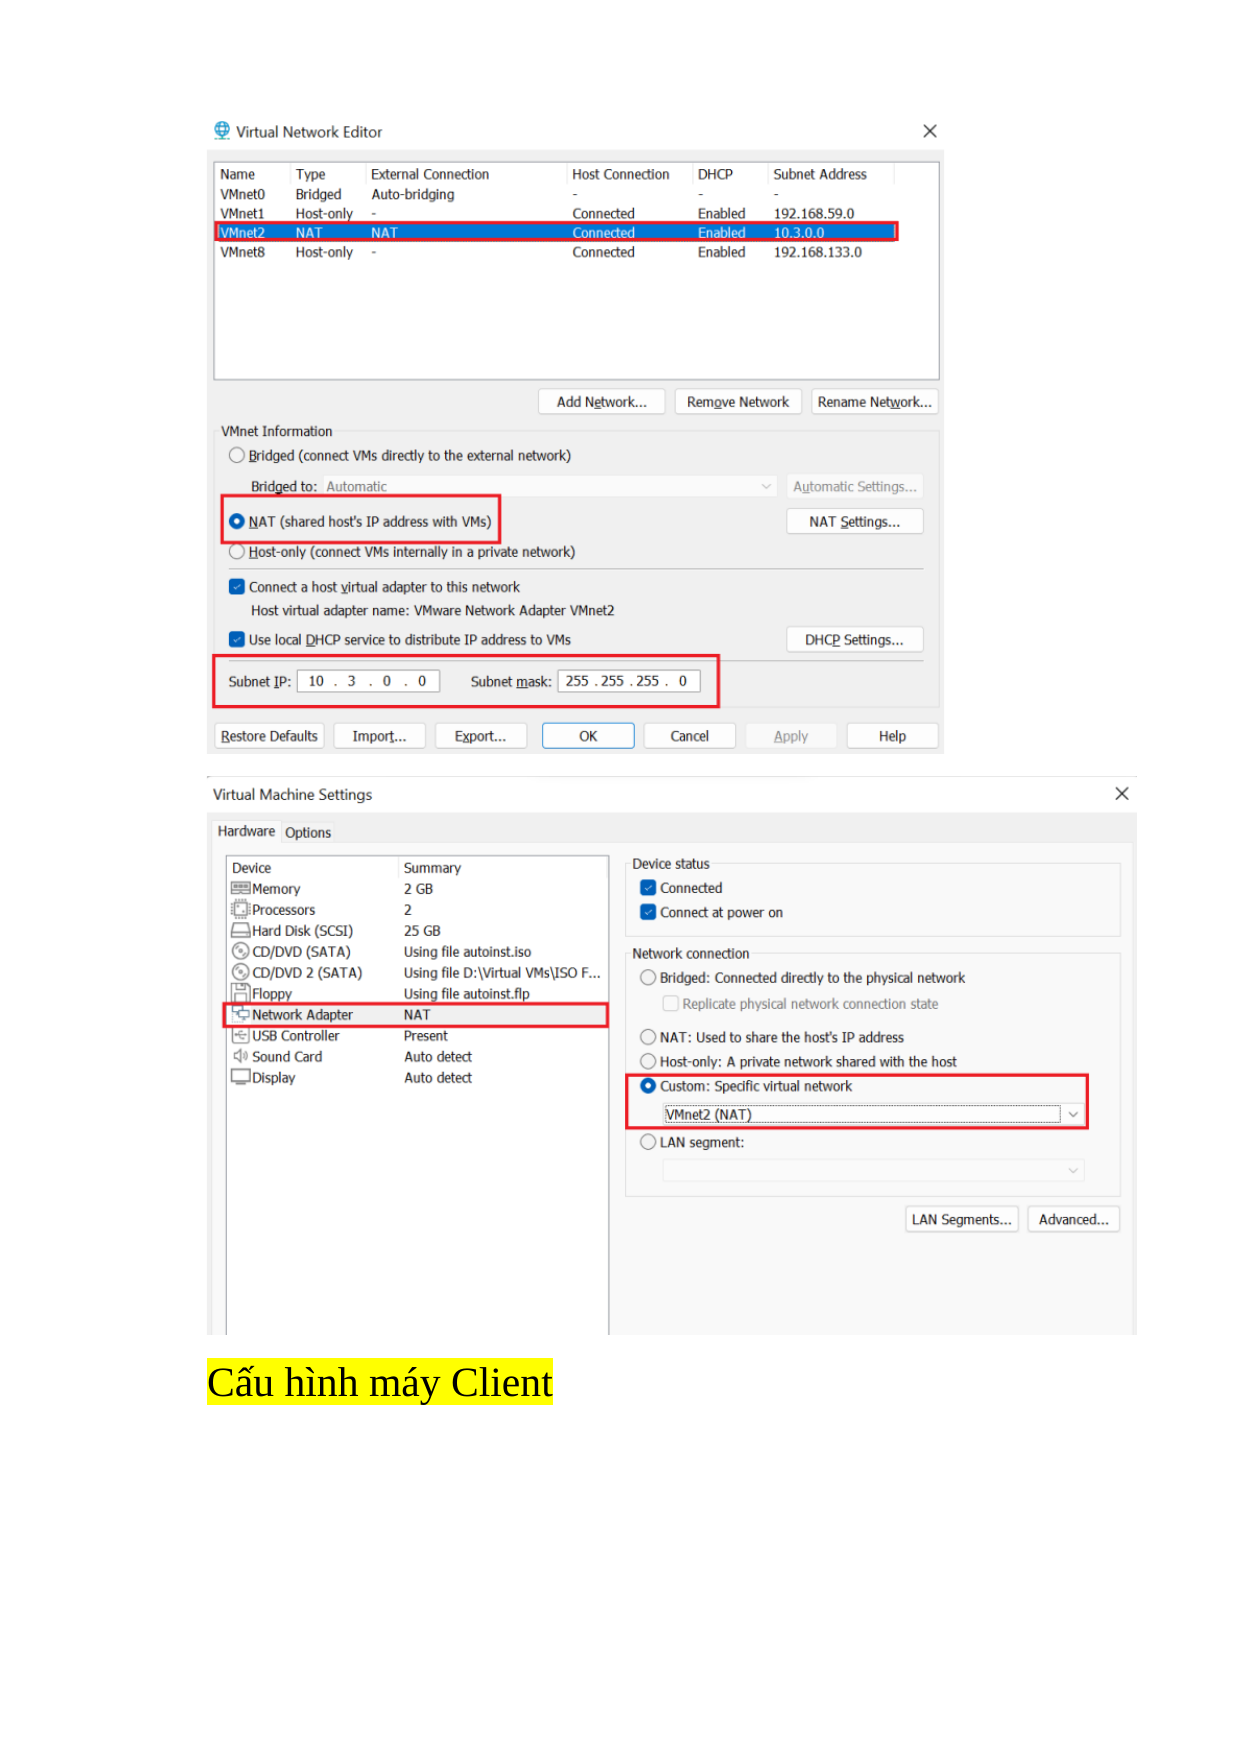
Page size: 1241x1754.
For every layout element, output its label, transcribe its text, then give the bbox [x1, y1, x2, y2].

picture [206, 118, 945, 754]
text Cấu hình máy Client [207, 1357, 1152, 1405]
picture [206, 776, 1137, 1335]
